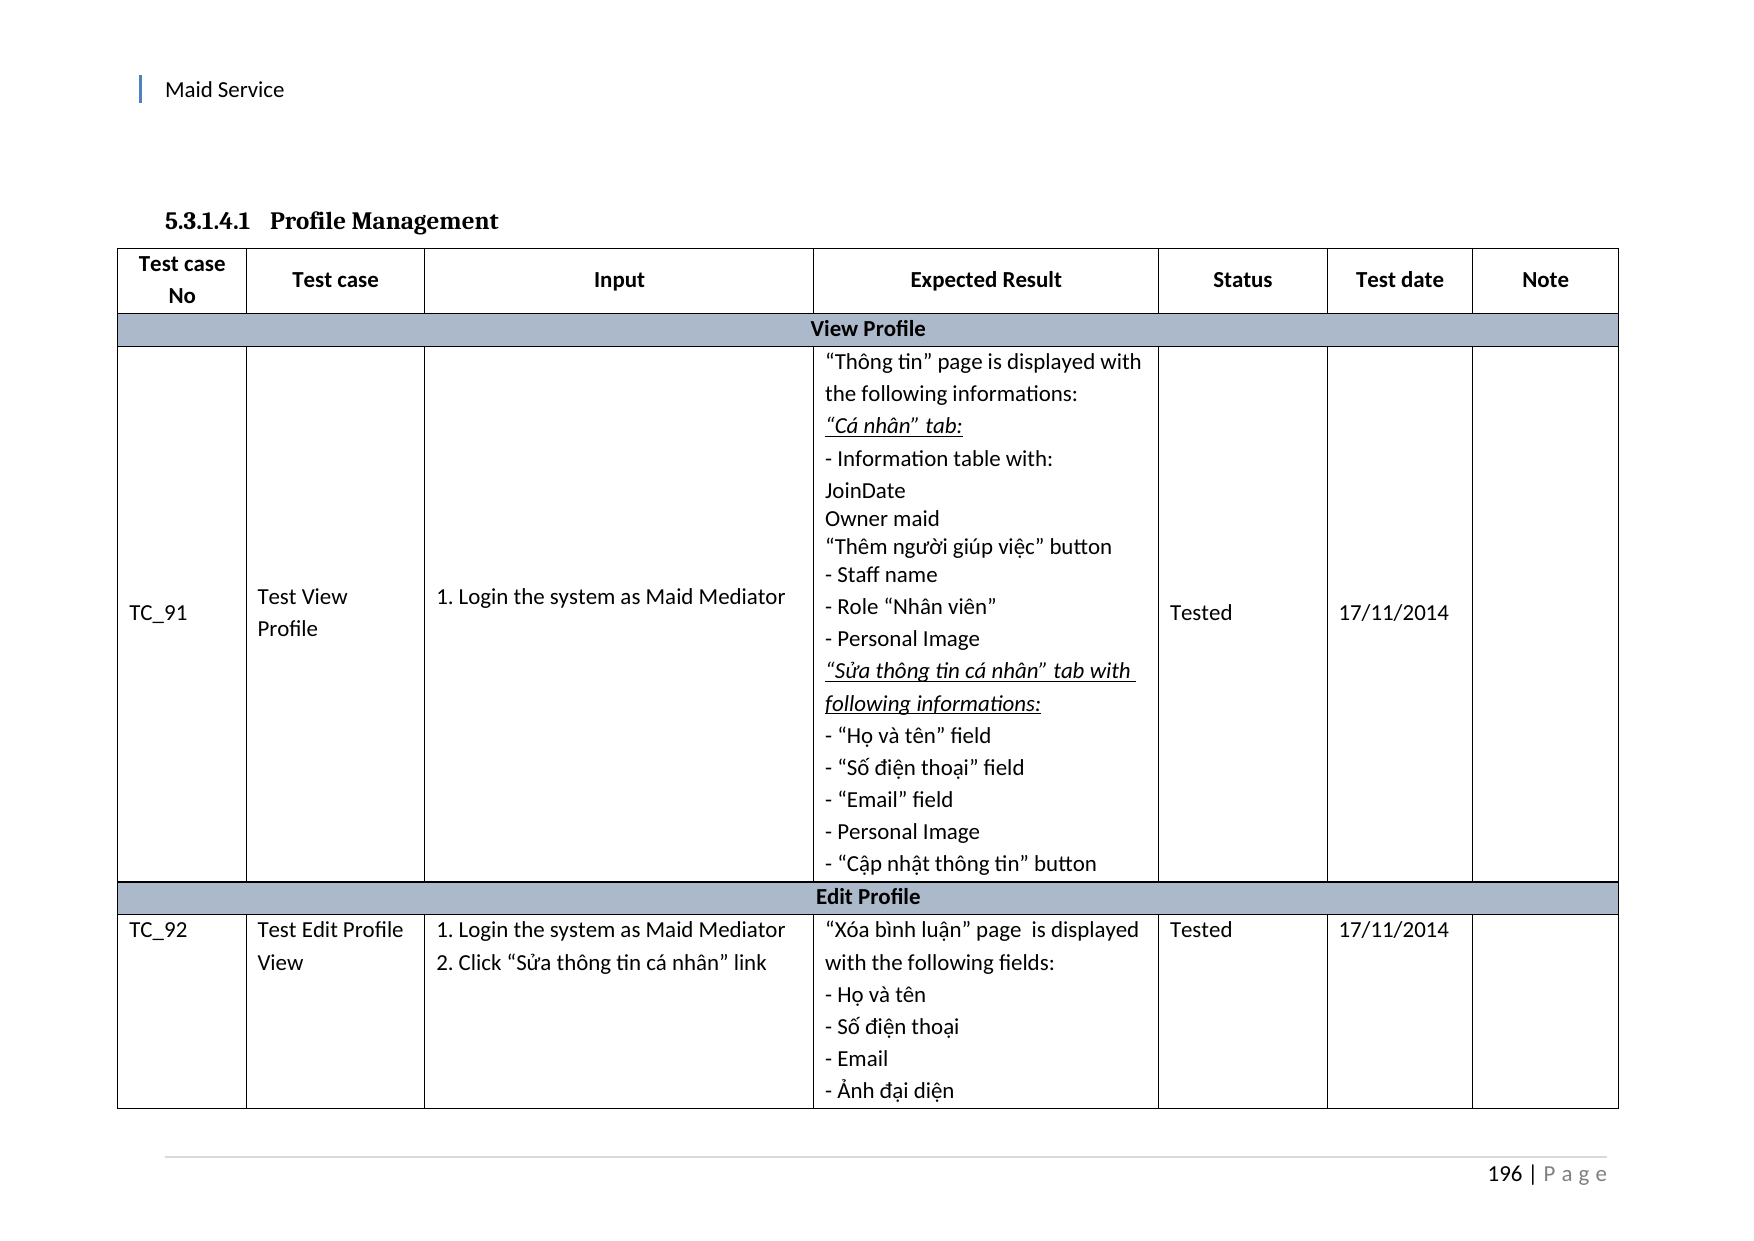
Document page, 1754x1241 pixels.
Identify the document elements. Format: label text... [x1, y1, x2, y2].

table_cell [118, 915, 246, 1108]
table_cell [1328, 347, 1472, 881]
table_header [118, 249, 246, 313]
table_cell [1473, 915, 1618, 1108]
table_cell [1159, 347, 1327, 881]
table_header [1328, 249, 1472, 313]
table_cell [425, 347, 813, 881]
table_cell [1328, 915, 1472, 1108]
subtitle Profile Management [165, 207, 1607, 236]
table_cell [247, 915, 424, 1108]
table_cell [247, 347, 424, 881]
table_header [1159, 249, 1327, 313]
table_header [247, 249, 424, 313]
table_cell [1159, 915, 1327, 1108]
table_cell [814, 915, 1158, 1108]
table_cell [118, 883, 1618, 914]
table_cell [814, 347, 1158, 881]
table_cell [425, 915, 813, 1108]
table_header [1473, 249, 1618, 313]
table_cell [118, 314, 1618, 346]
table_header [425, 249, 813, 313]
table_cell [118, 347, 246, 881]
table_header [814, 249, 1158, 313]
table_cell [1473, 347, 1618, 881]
